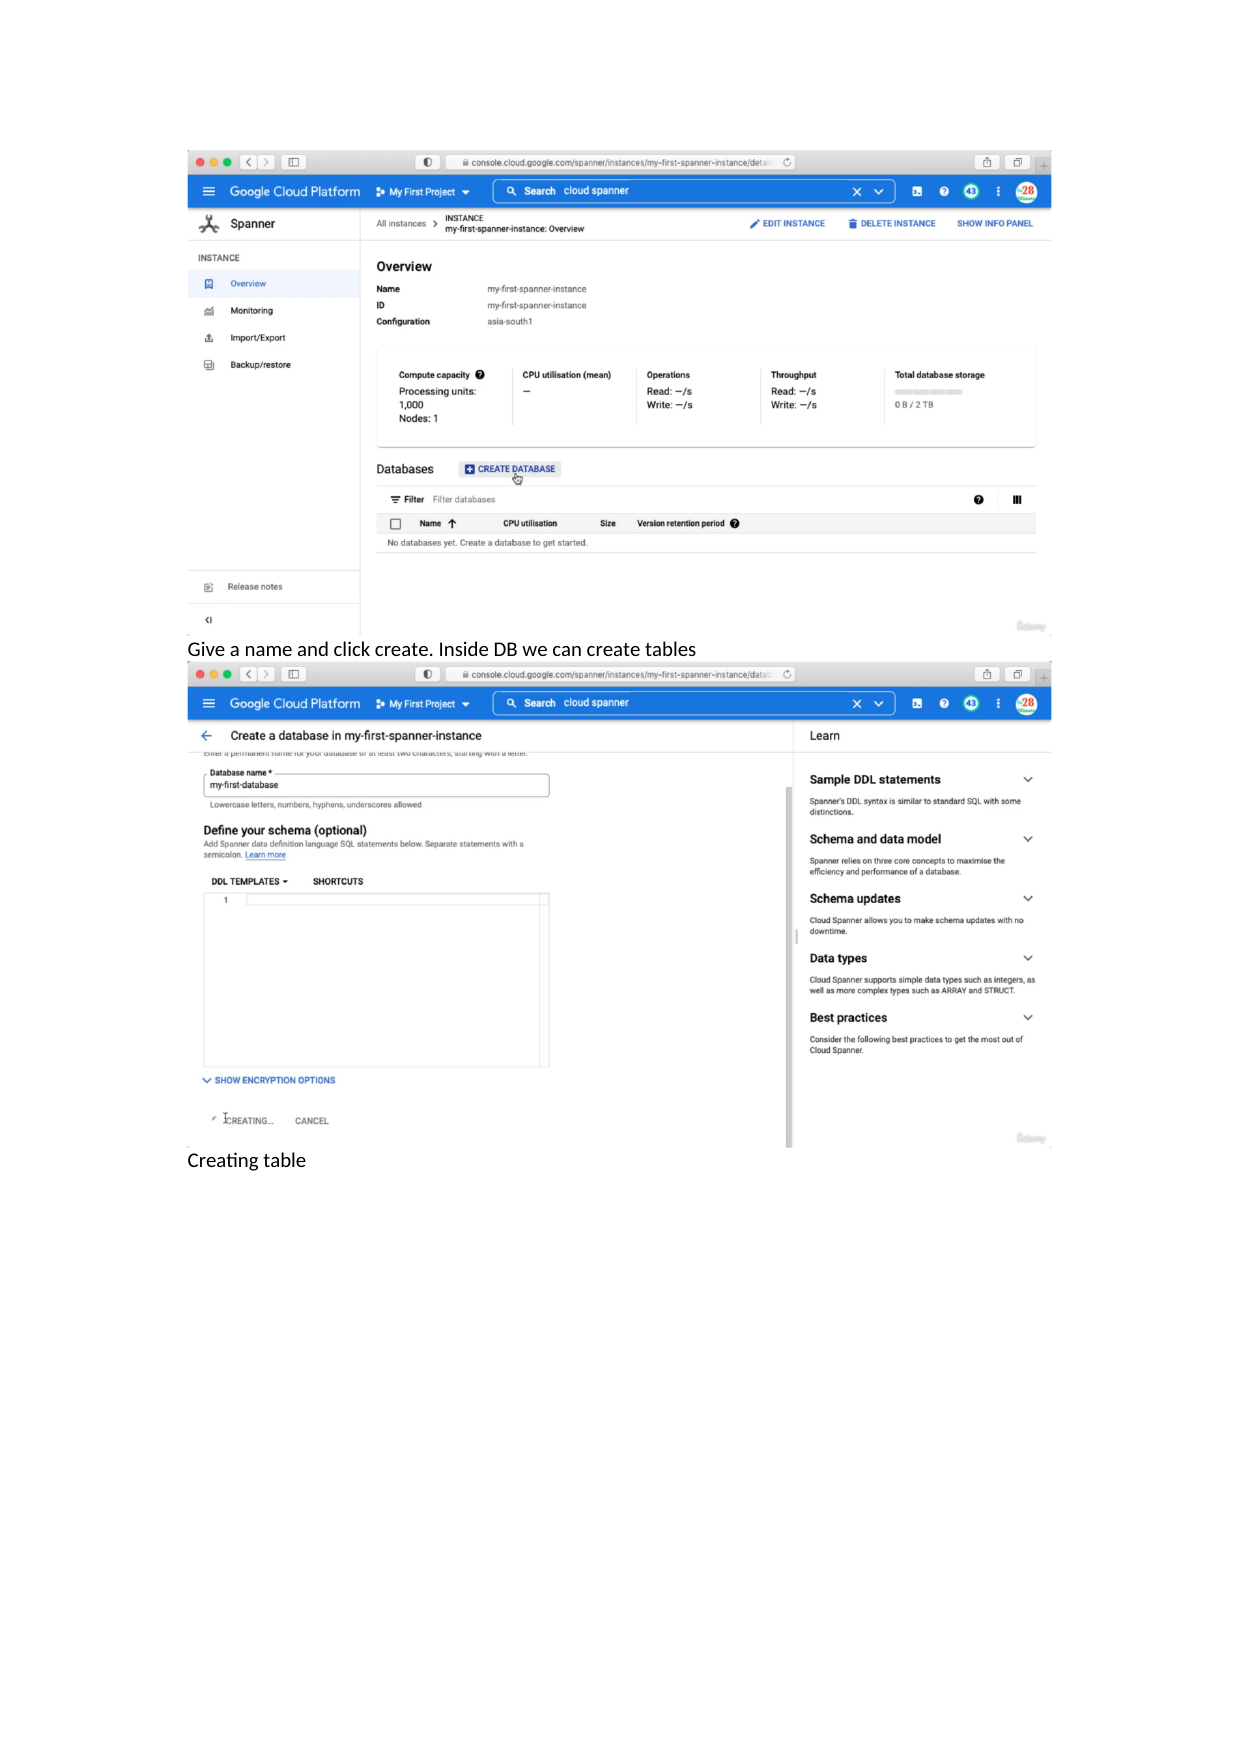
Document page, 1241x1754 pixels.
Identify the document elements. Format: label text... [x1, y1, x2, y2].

picture [187, 661, 1052, 1148]
text Give a name and click create. Inside DB we can create tables [187, 636, 1053, 661]
text Creating table [187, 1147, 1053, 1173]
picture [187, 150, 1052, 636]
